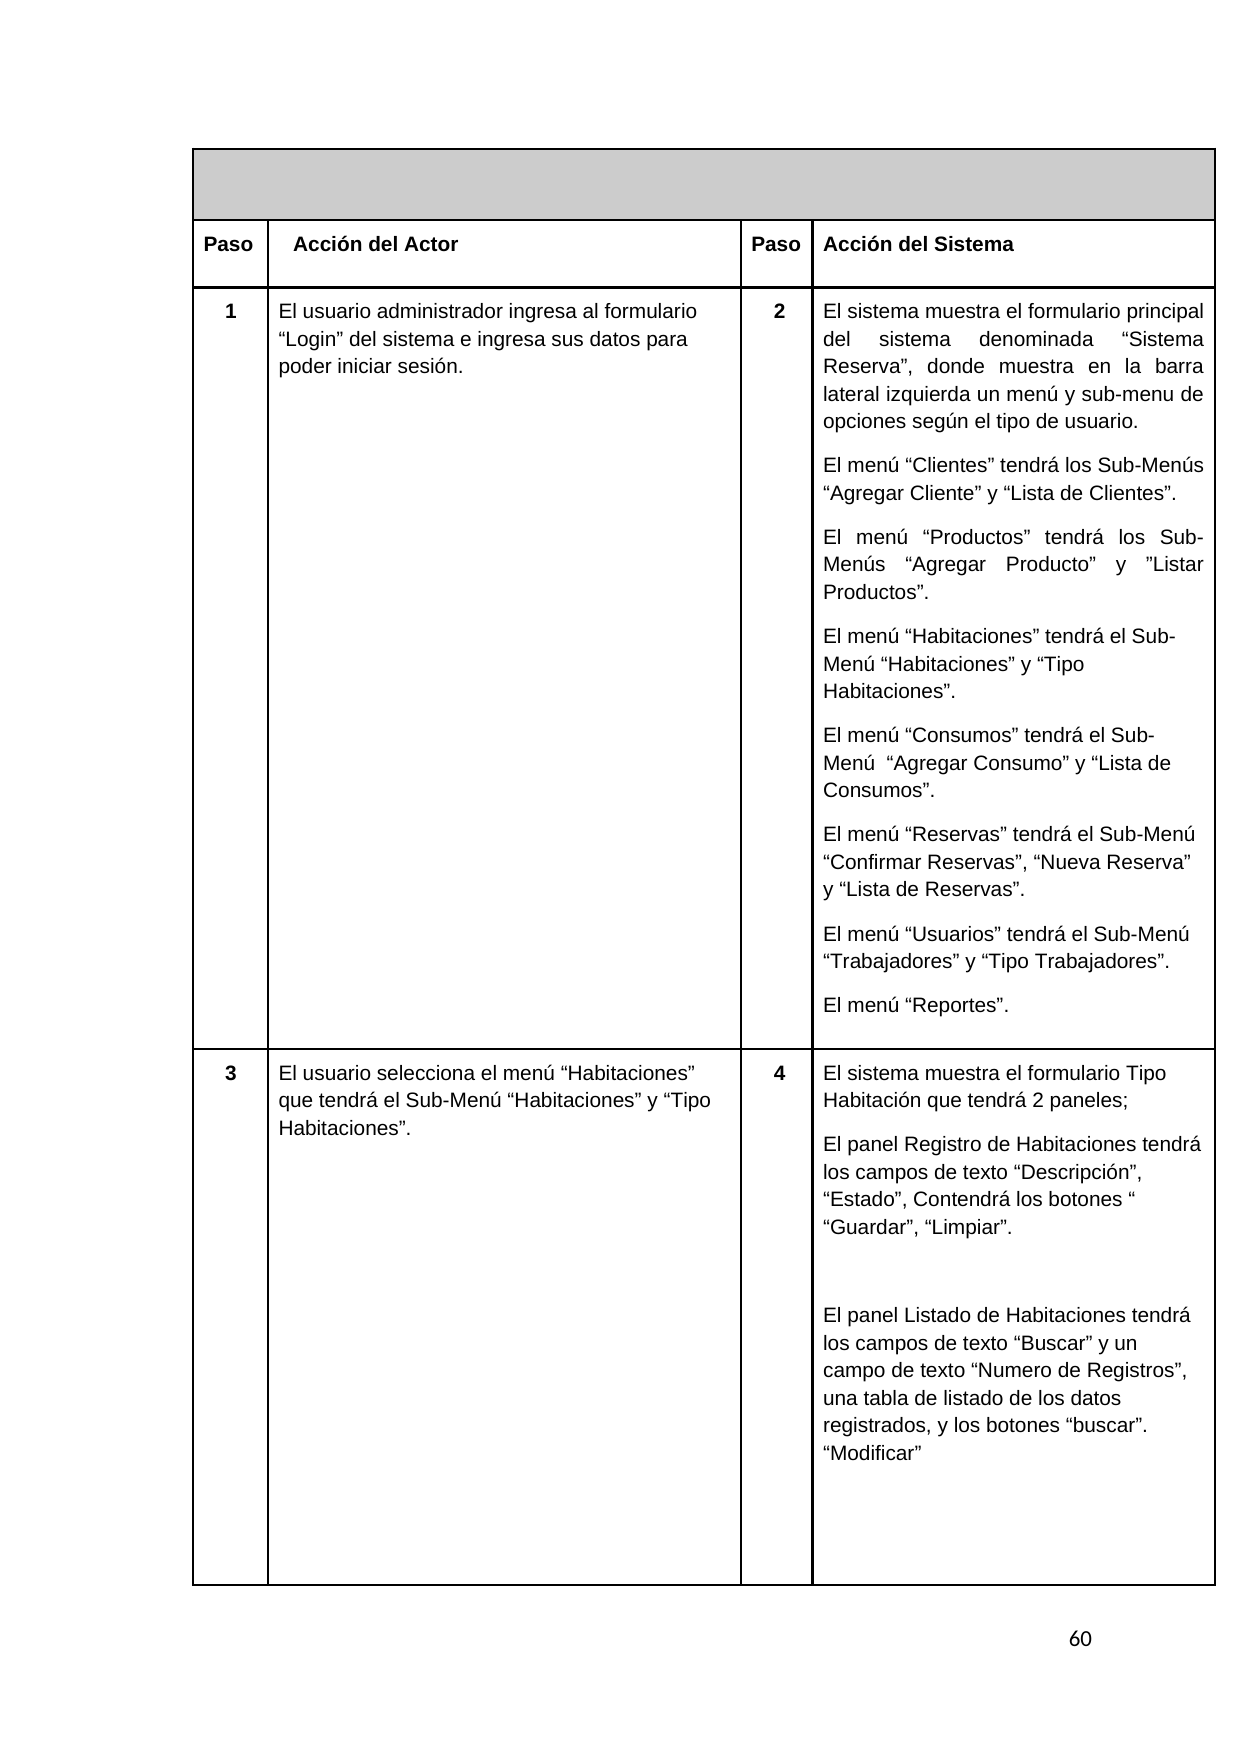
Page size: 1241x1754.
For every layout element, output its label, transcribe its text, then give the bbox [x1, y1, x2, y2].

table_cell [194, 150, 1214, 219]
table_cell El usuario administrador ingresa al formulario “Login” del sistema e ingresa sus datos para poder iniciar sesión. [269, 289, 740, 1048]
table_cell 4 [742, 1050, 811, 1583]
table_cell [269, 1050, 740, 1583]
table_cell Paso [742, 221, 811, 286]
table_cell Paso [194, 221, 267, 286]
table_cell Acción del Sistema [814, 221, 1214, 286]
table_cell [814, 1050, 1214, 1583]
table_cell Acción del Actor [269, 221, 740, 286]
table_cell 3 [194, 1050, 267, 1583]
table_cell 1 [194, 289, 267, 1048]
table_cell 2 [742, 289, 811, 1048]
table_cell El sistema muestra el formulario principal del sistema denominada “Sistema Reserva”, donde muestra en la barra lateral izquierda un menú y sub-menu de opciones según el tipo de usuario. El menú “Clientes” tendrá los Sub-Menús “Agregar Cliente” y “Lista de Clientes”. El menú “Productos” tendrá los Sub-Menús “Agregar Producto” y ”Listar Productos”. El menú “Habitaciones” tendrá el Sub-Menú “Habitaciones” y “Tipo Habitaciones”. El menú “Consumos” tendrá el Sub-Menú “Agregar Consumo” y “Lista de Consumos”. El menú “Reservas” tendrá el Sub-Menú “Confirmar Reservas”, “Nueva Reserva” y “Lista de Reservas”. El menú “Usuarios” tendrá el Sub-Menú “Trabajadores” y “Tipo Trabajadores”. El menú “Reportes”. [814, 289, 1214, 1048]
